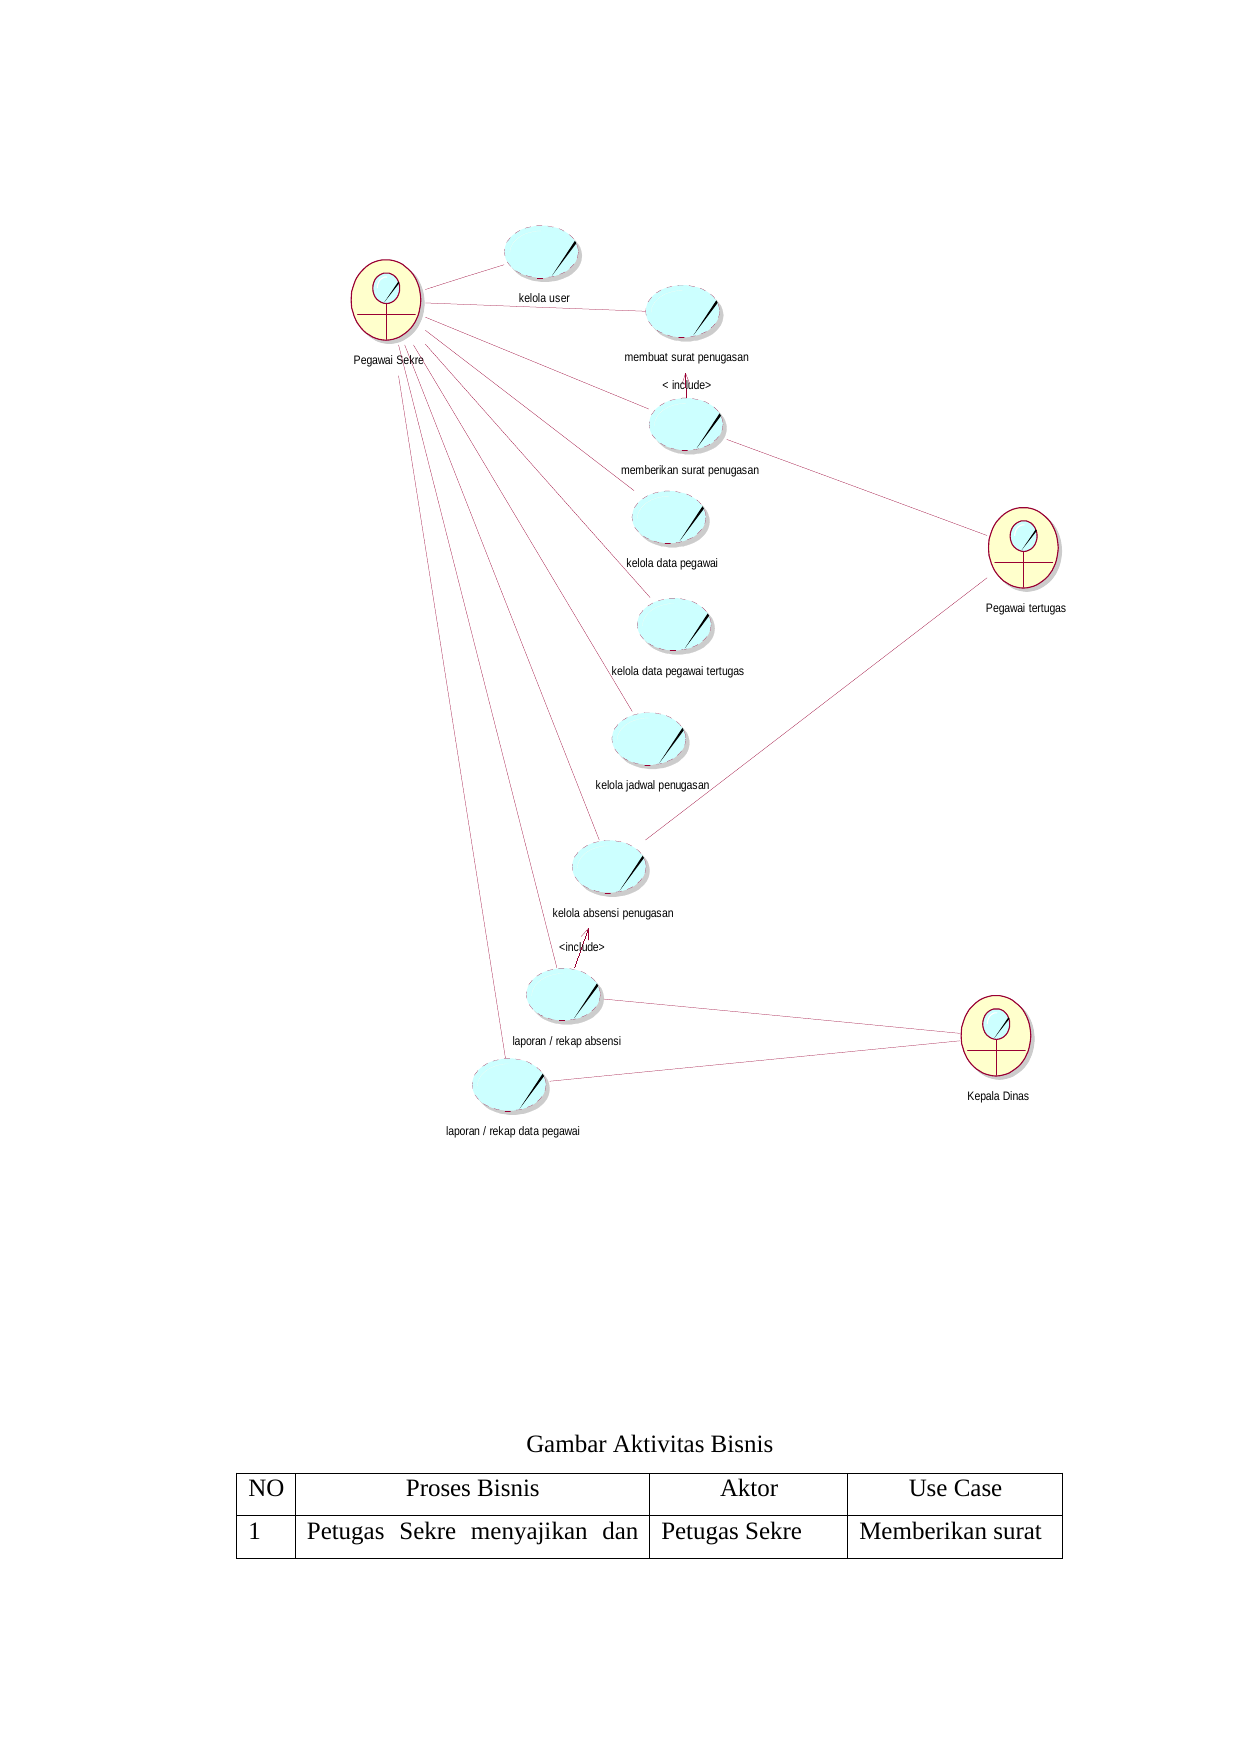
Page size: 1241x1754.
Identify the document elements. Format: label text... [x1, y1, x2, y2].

table_header Proses Bisnis [296, 1474, 649, 1515]
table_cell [848, 1516, 1062, 1558]
table_header Use Case [848, 1474, 1062, 1515]
table_header NO [237, 1474, 295, 1515]
table_cell 1 [237, 1516, 295, 1558]
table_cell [296, 1516, 649, 1558]
table_header Aktor [650, 1474, 847, 1515]
table_cell Petugas Sekre [650, 1516, 847, 1558]
list Gambar Aktivitas Bisnis [236, 1429, 1063, 1458]
